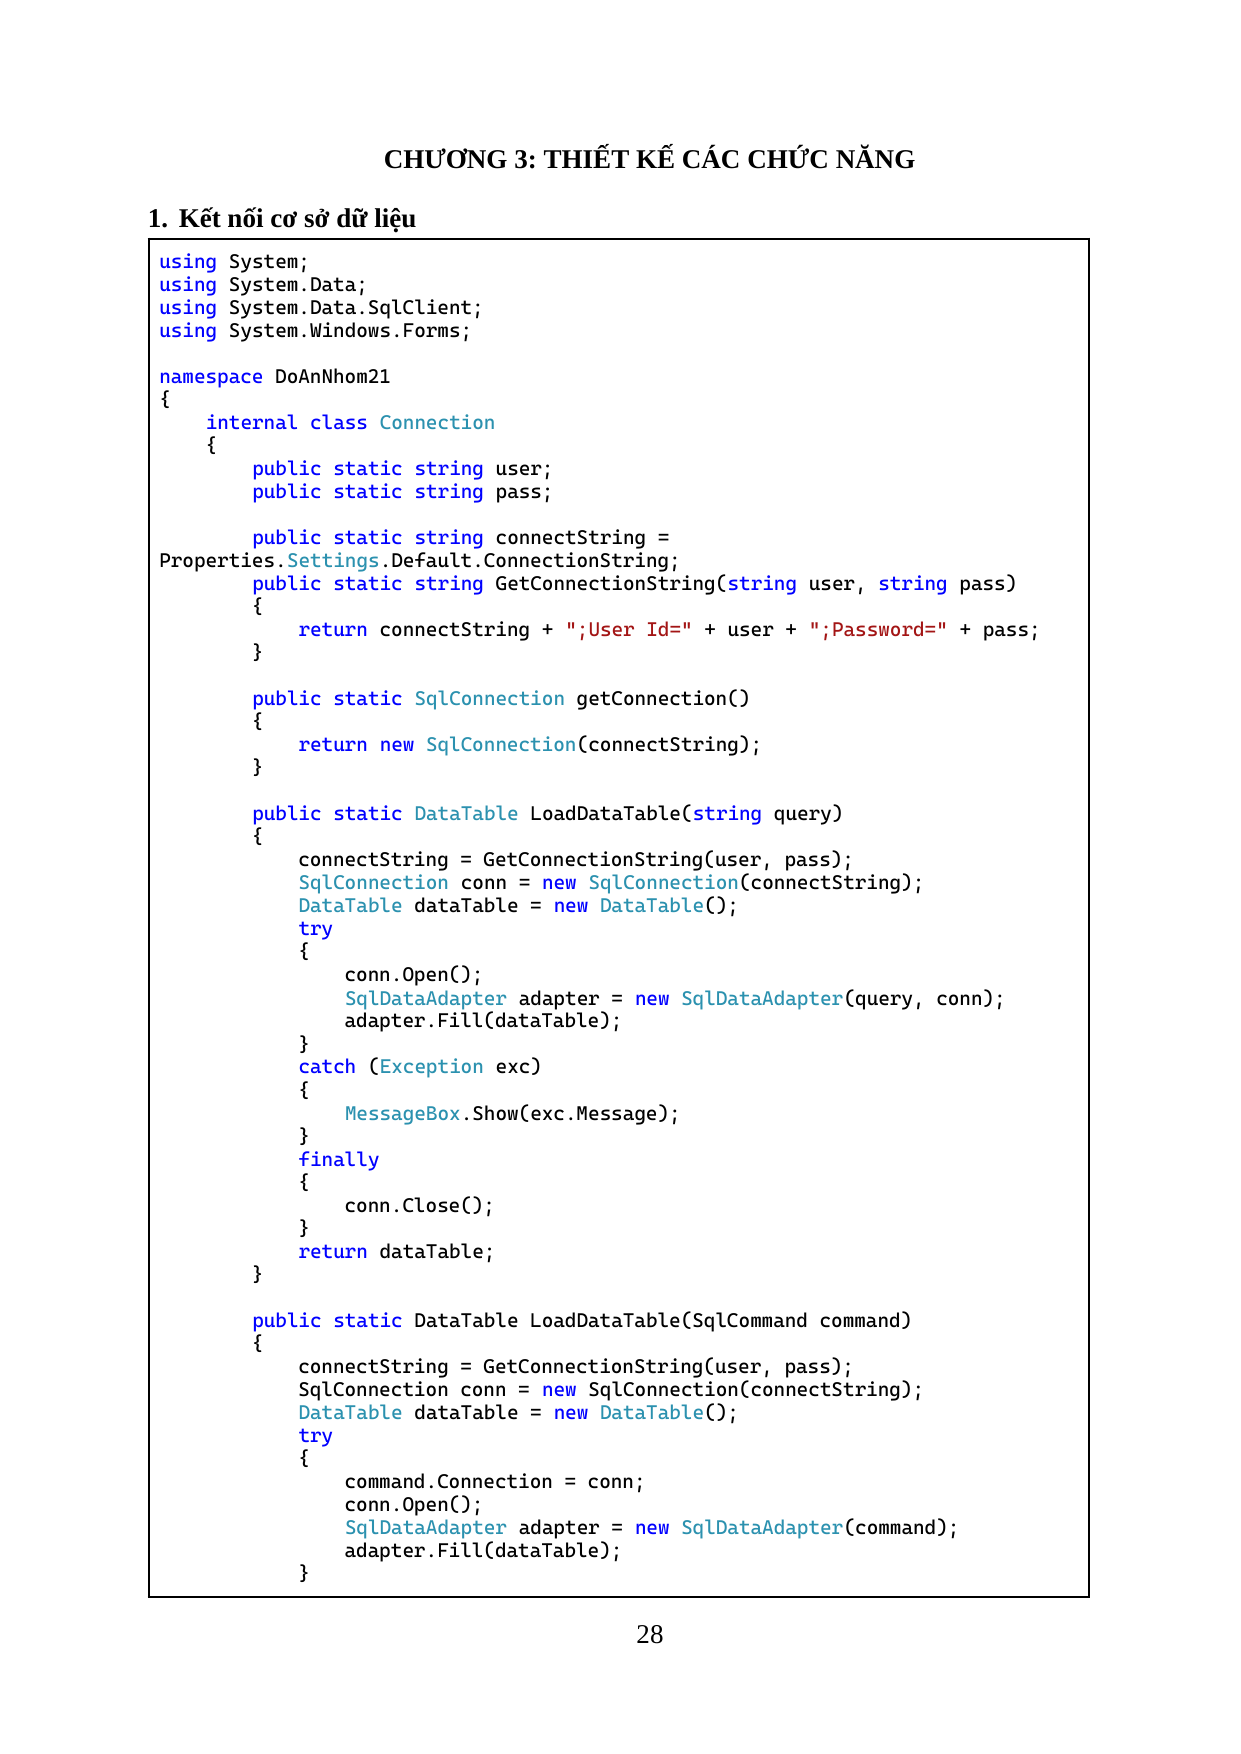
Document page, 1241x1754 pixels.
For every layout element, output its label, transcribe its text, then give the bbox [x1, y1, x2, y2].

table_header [150, 240, 1088, 1596]
subtitle 1. Kết nối cơ sở dữ liệu [148, 202, 1152, 233]
subtitle CHƯƠNG 3: THIẾT KẾ CÁC CHỨC NĂNG [148, 143, 1152, 174]
